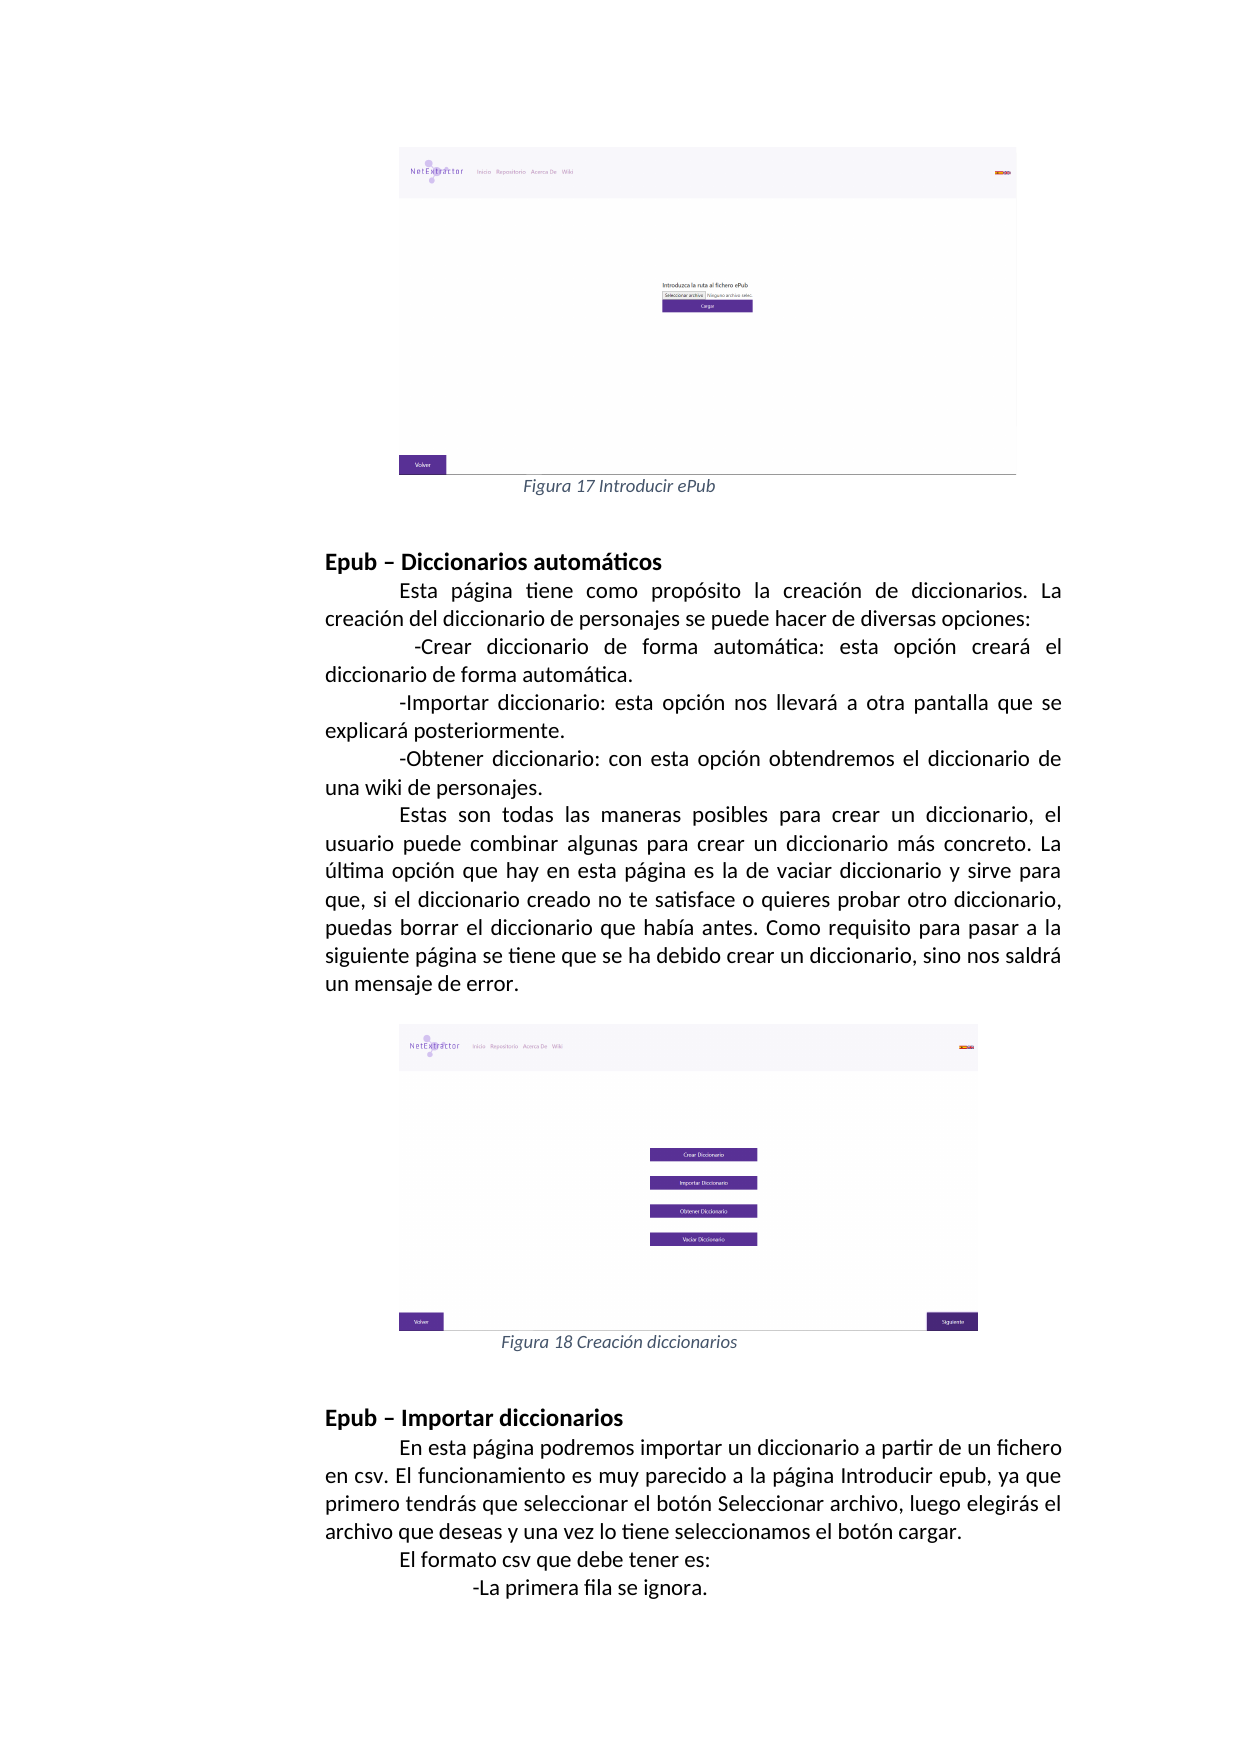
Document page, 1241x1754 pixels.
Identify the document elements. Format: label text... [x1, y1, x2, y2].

subtitle Epub – Importar diccionarios [177, 1402, 1063, 1433]
text En esta página podremos importar un diccionario a partir de un fichero en csv. El funcionamiento es muy parecido a la página Introducir epub, ya que primero tendrás que seleccionar el botón Seleccionar archivo, luego elegirás el archivo que deseas y una vez lo tiene seleccionamos el botón cargar. [325, 1433, 1063, 1545]
text El formato csv que debe tener es: [325, 1545, 1063, 1573]
picture [399, 1024, 978, 1331]
text -Crear diccionario de forma automática: esta opción creará el diccionario de forma automática. [325, 632, 1063, 688]
text -Importar diccionario: esta opción nos llevará a otra pantalla que se explicará posteriormente. [325, 688, 1063, 744]
picture [399, 147, 1017, 475]
text -Obtener diccionario: con esta opción obtendremos el diccionario de una wiki de personajes. [325, 744, 1063, 801]
text Esta página tiene como propósito la creación de diccionarios. La creación del diccionario de personajes se puede hacer de diversas opciones: [325, 576, 1063, 632]
text Estas son todas las maneras posibles para crear un diccionario, el usuario puede combinar algunas para crear un diccionario más concreto. La última opción que hay en esta página es la de vaciar diccionario y sirve para que, si el diccionario creado no te satisface o quieres probar otro diccionario, puedas borrar el diccionario que había antes. Como requisito para pasar a la siguiente página se tiene que se ha debido crear un diccionario, sino nos saldrá un mensaje de error. [325, 801, 1063, 997]
subtitle Epub – Diccionarios automáticos [177, 546, 1063, 576]
text -La primera fila se ignora. [325, 1573, 1063, 1601]
